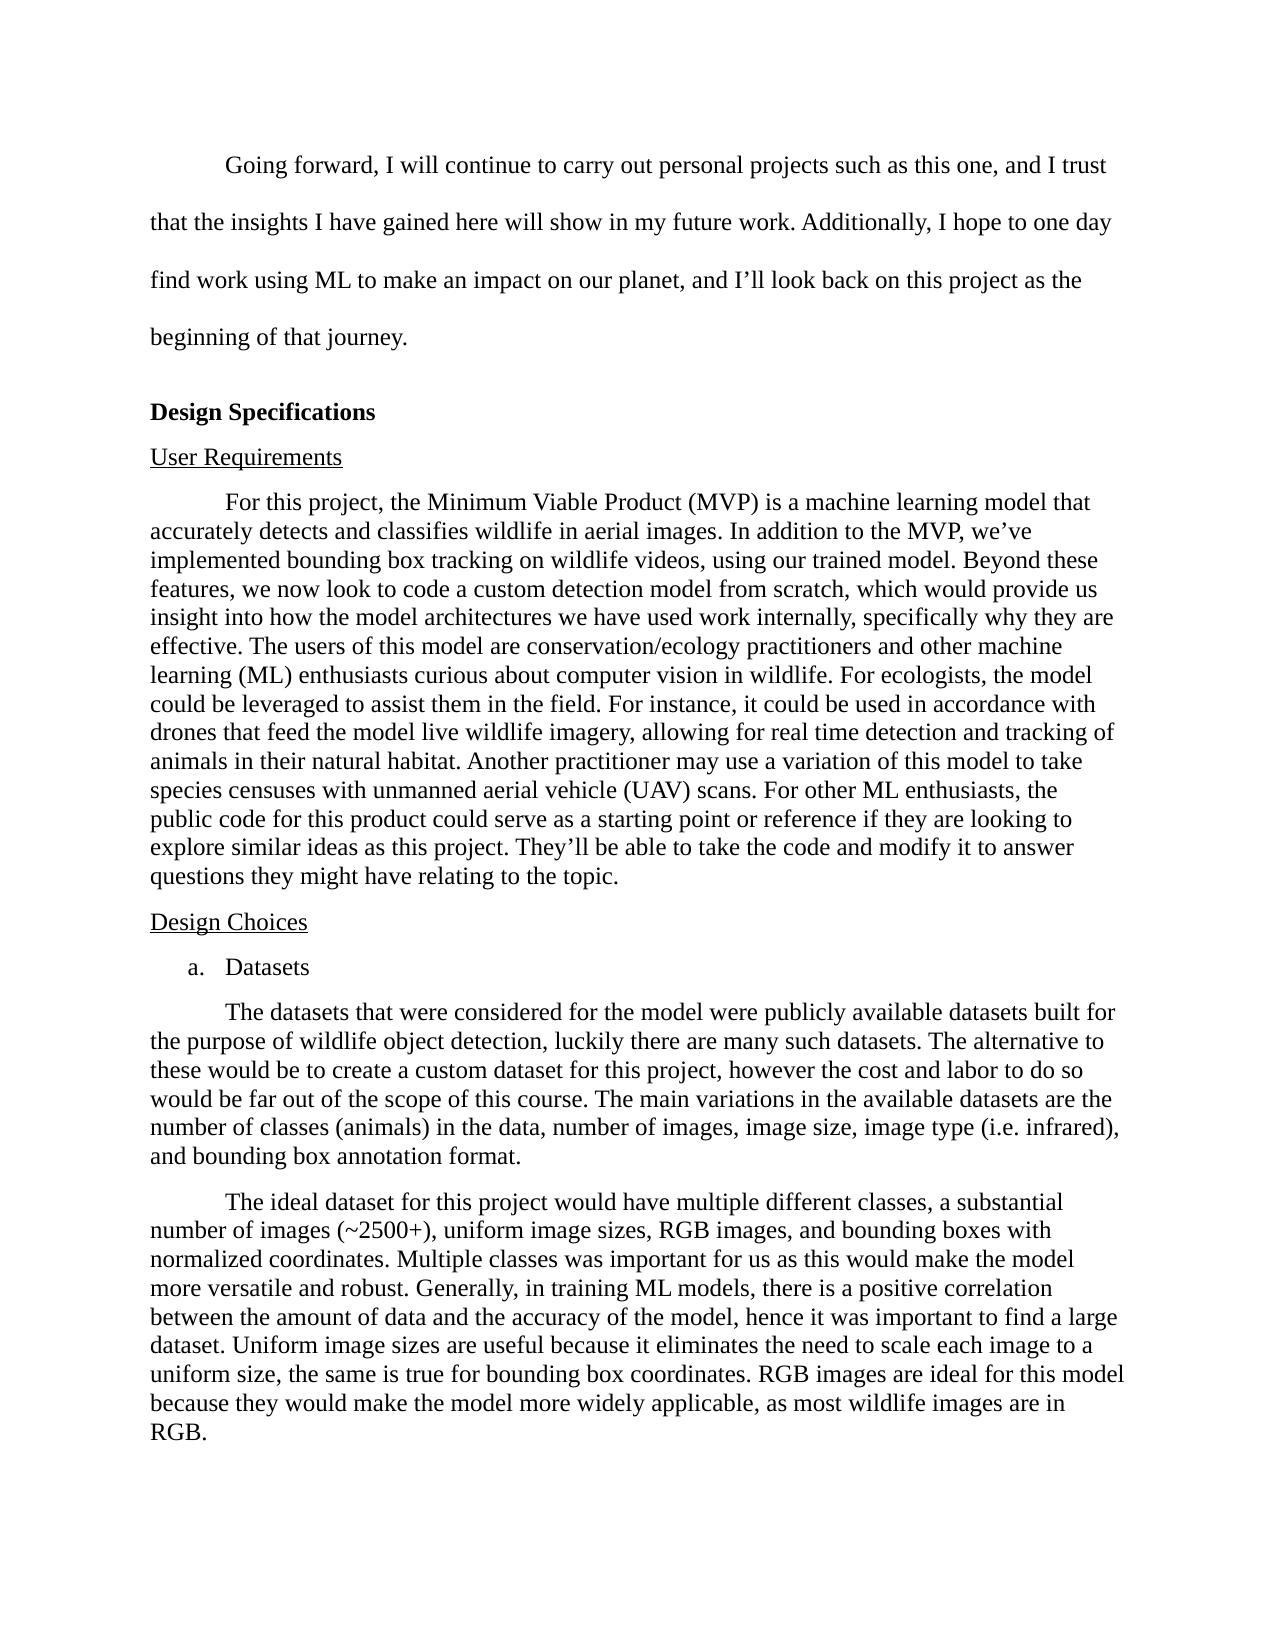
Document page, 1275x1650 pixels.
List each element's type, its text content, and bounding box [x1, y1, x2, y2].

text Going forward, I will continue to carry out personal projects such as this one, and I trust that the insights I have gained here will show in my future work. Additionally, I hope to one day find work using ML to make an impact on our planet, and I’ll look back on this project as the beginning of that journey. [150, 150, 1125, 351]
text Design Choices [150, 907, 1125, 935]
text Design Specifications [150, 397, 1125, 425]
list Datasets [187, 952, 1125, 981]
text For this project, the Minimum Viable Product (MVP) is a machine learning model that accurately detects and classifies wildlife in aerial images. In addition to the MVP, we’ve implemented bounding box tracking on wildlife videos, using our trained model. Beyond these features, we now look to code a custom detection model from scratch, which would provide us insight into how the model architectures we have used work internally, specifically why they are effective. The users of this model are conservation/ecology practitioners and other machine learning (ML) enthusiasts curious about computer vision in wildlife. For ecologists, the model could be leveraged to assist them in the field. For instance, it could be used in accordance with drones that feed the model live wildlife imagery, allowing for real time detection and tracking of animals in their natural habitat. Another practitioner may use a variation of this model to take species censuses with unmanned aerial vehicle (UAV) scans. For other ML enthusiasts, the public code for this product could serve as a starting point or reference if they are looking to explore similar ideas as this project. They’ll be able to take the code and modify it to answer questions they might have relating to the topic. [150, 487, 1125, 890]
text The datasets that were considered for the model were publicly available datasets built for the purpose of wildlife object detection, luckily there are many such datasets. The alternative to these would be to create a custom dataset for this project, however the cost and labor to do so would be far out of the scope of this course. The main variations in the available datasets are the number of classes (animals) in the data, number of images, image size, image type (i.e. infrared), and bounding box annotation format. [150, 997, 1125, 1170]
text The ideal dataset for this project would have multiple different classes, a substantial number of images (~2500+), uniform image sizes, RGB images, and bounding boxes with normalized coordinates. Multiple classes was important for us as this would make the model more versatile and robust. Generally, in training ML models, there is a positive correlation between the amount of data and the accuracy of the model, hence it was important to find a large dataset. Uniform image sizes are useful because it eliminates the need to scale each image to a uniform size, the same is true for bounding box coordinates. RGB images are ideal for this model because they would make the model more widely applicable, as most wildlife images are in RGB. [150, 1187, 1125, 1445]
text User Requirements [150, 442, 1125, 471]
